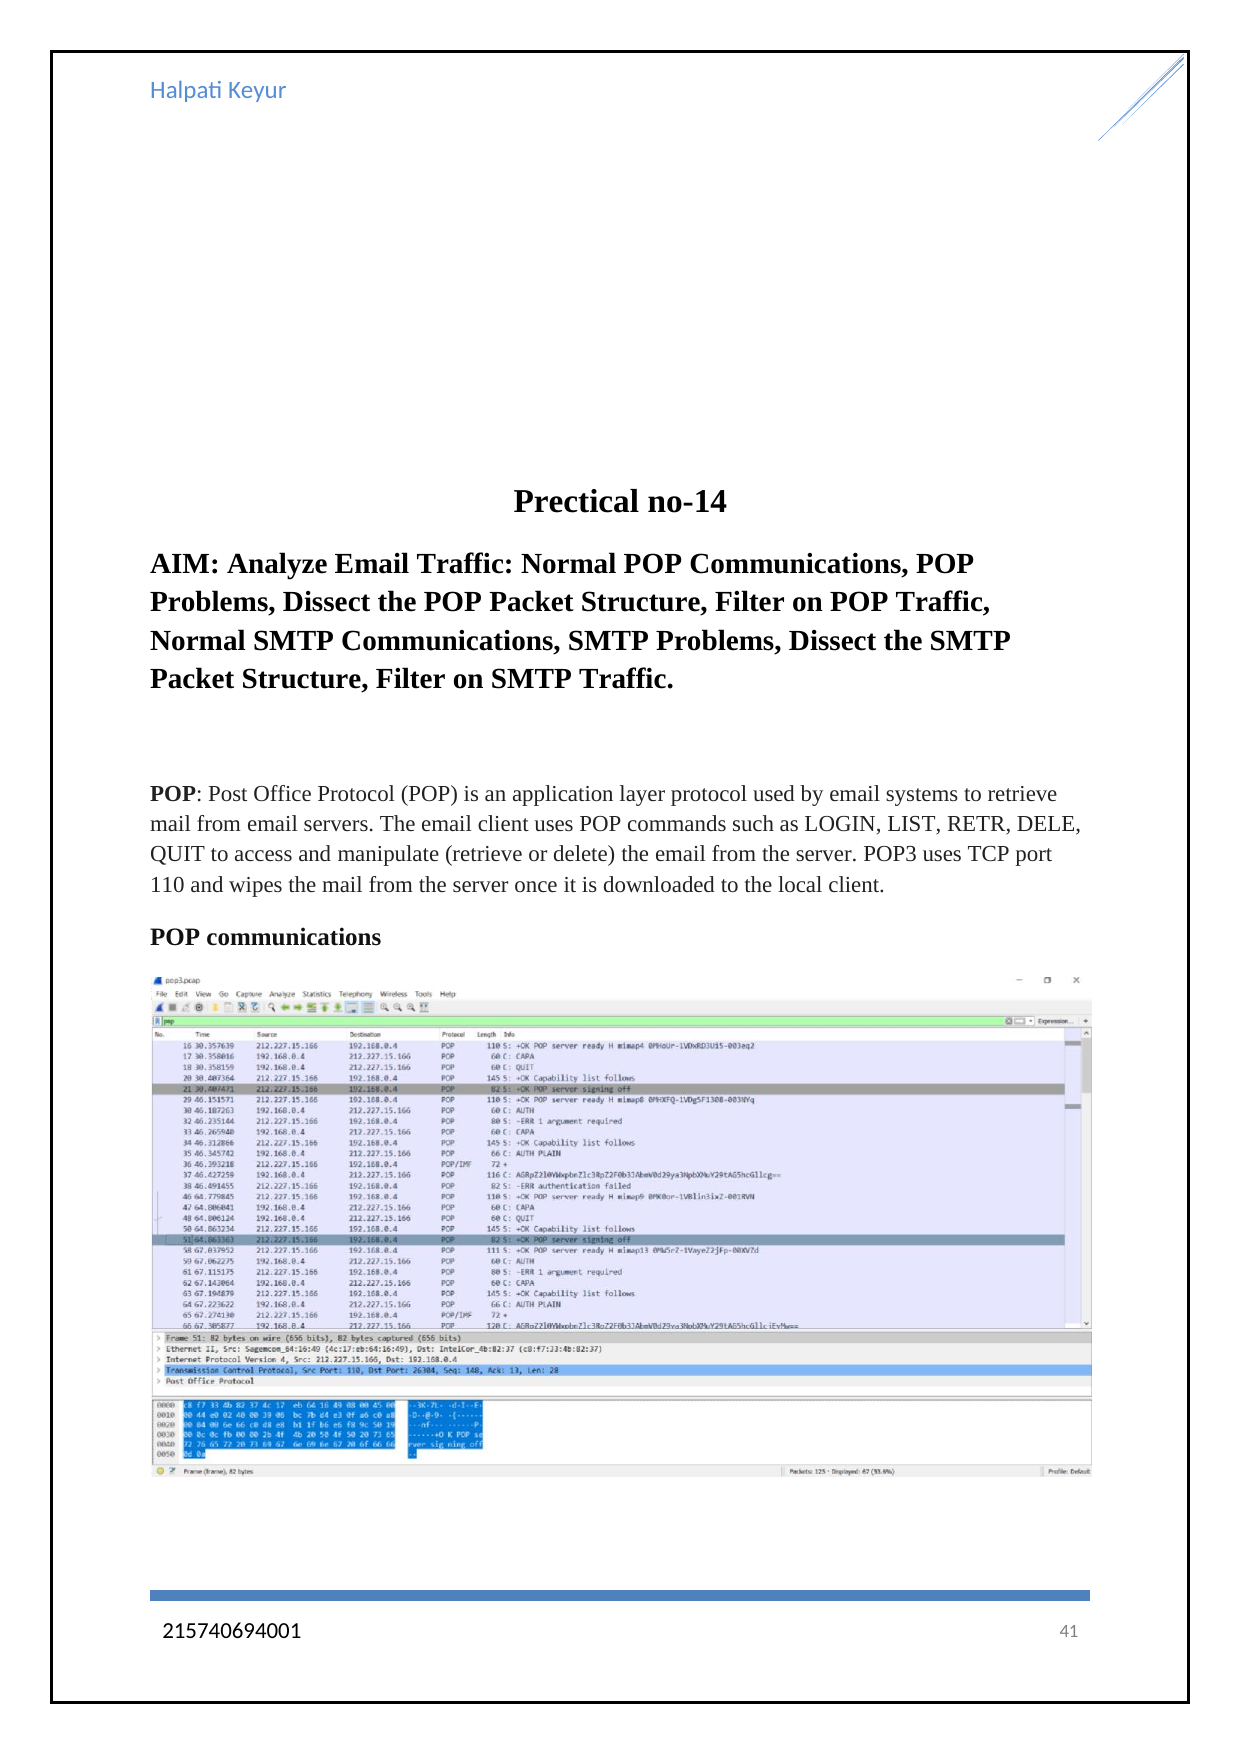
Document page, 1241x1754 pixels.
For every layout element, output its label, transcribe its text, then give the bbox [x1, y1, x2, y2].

text POP: Post Office Protocol (POP) is an application layer protocol used by email systems to retrieve mail from email servers. The email client uses POP commands such as LOGIN, LIST, RETR, DELE, QUIT to access and manipulate (retrieve or delete) the email from the server. POP3 uses TCP port 110 and wipes the mail from the server once it is downloaded to the local client. [150, 780, 1090, 897]
text Prectical no-14 [150, 481, 1090, 519]
text POP communications [150, 922, 1090, 951]
picture [151, 977, 1092, 1477]
text AIM: Analyze Email Traffic: Normal POP Communications, POP Problems, Dissect the POP Packet Structure, Filter on POP Traffic, Normal SMTP Communications, SMTP Problems, Dissect the SMTP Packet Structure, Filter on SMTP Traffic. [150, 546, 1090, 695]
